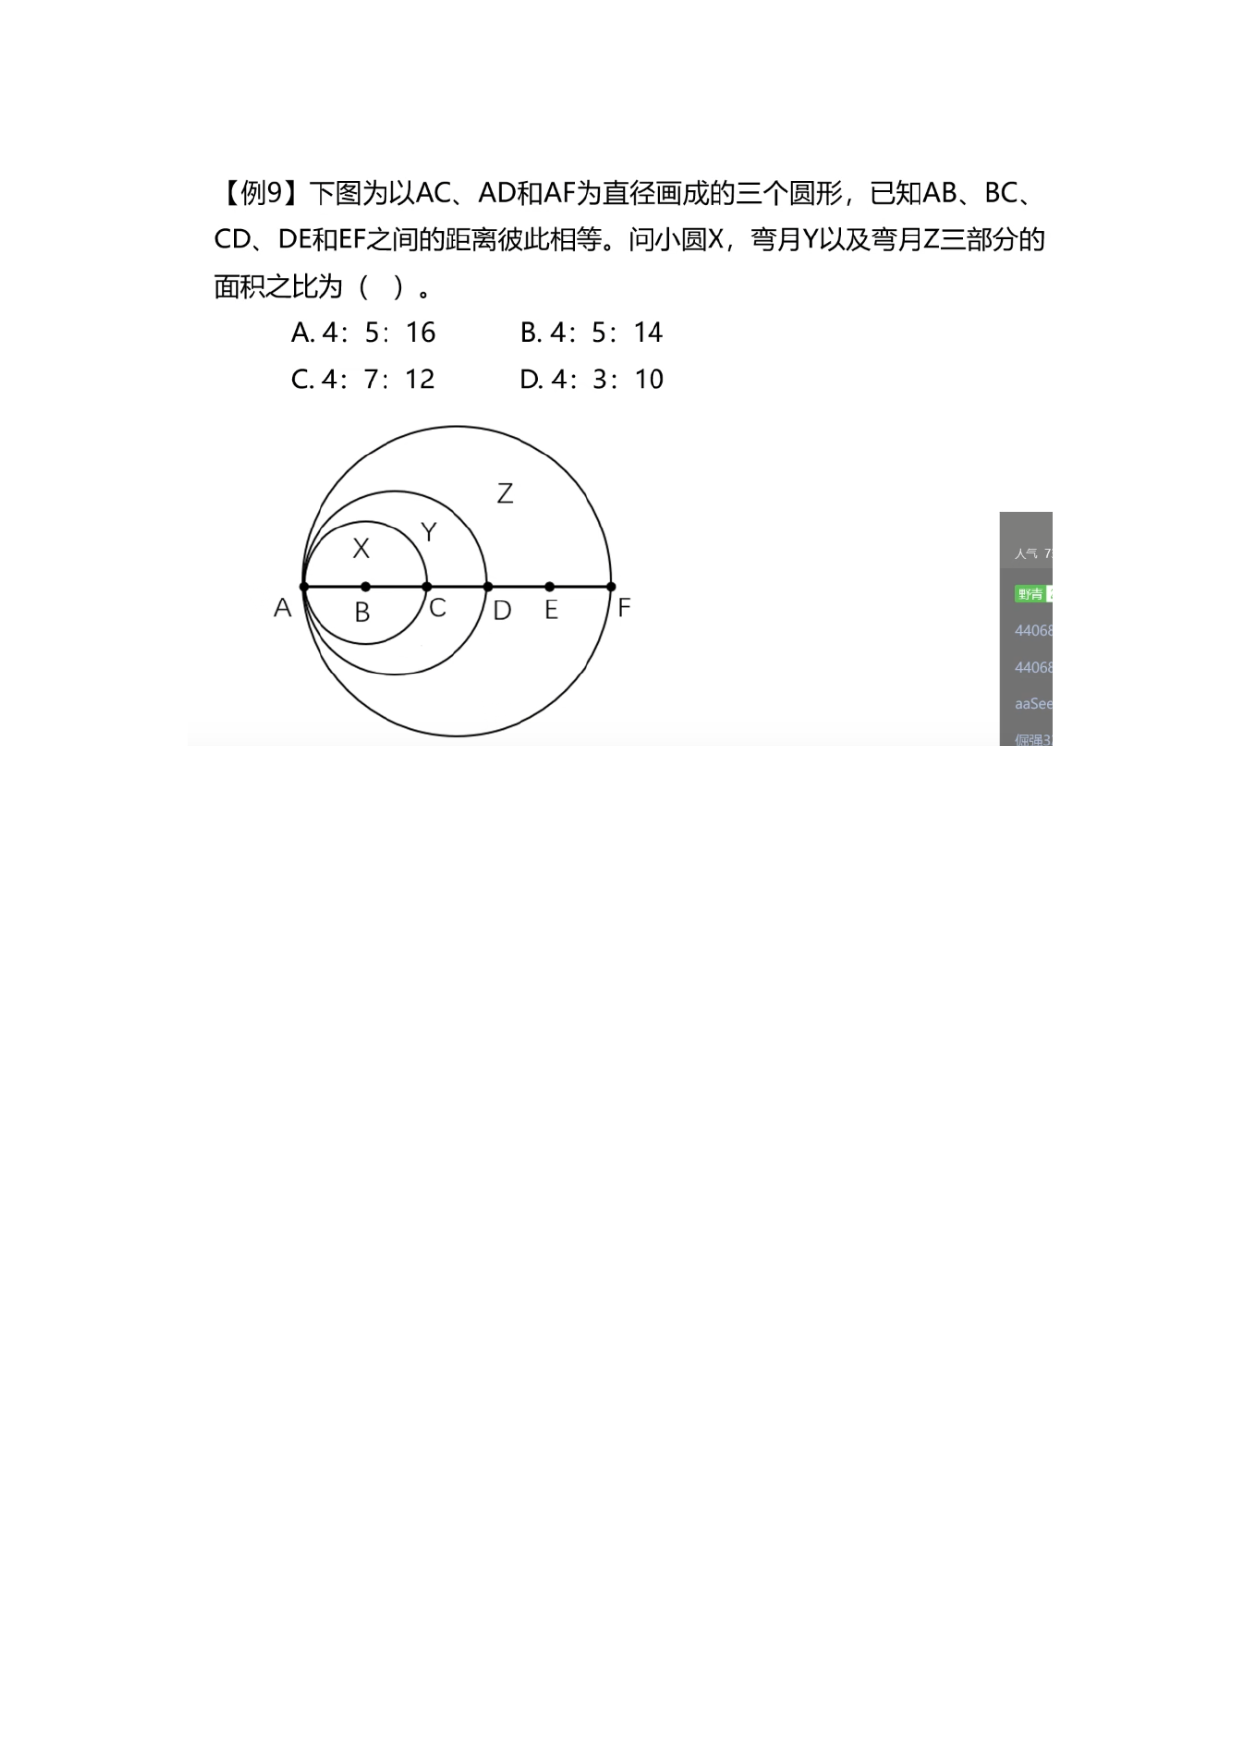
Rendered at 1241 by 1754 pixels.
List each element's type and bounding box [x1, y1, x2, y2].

picture [187, 163, 1053, 746]
